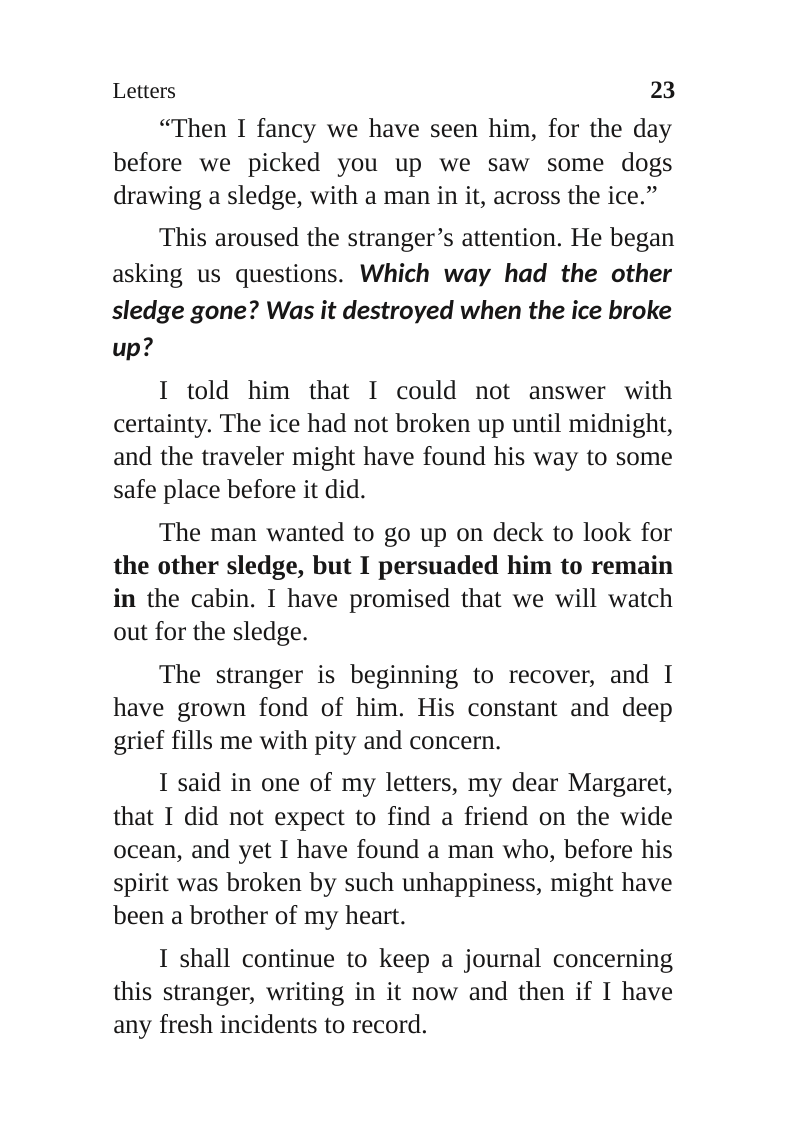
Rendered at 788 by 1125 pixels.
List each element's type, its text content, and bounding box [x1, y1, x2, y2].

text I said in one of my letters, my dear Margaret, that I did not expect to find a friend on the wide ocean, and yet I have found a man who, before his spirit was broken by such unhappiness, might have been a brother of my heart. [113, 766, 673, 931]
text I shall continue to keep a journal concerning this stranger, writing in it now and then if I have any fresh incidents to record. [113, 942, 673, 1039]
text The man wanted to go up on deck to look for the other sledge, but I persuaded him to remain in the cabin. I have promised that we will watch out for the sledge. [113, 516, 673, 647]
text “Then I fancy we have seen him, for the day before we picked you up we saw some dogs drawing a sledge, with a man in it, across the ice.” [113, 112, 673, 210]
text I told him that I could not answer with certainty. The ice had not broken up until midnight, and the traveler might have found his way to some safe place before it did. [113, 374, 673, 504]
text The stranger is beginning to recover, and I have grown fond of him. His constant and deep grief fills me with pity and concern. [113, 658, 673, 755]
text This aroused the stranger’s attention. He began asking us questions. Which way had the other sledge gone? Was it destroyed when the ice broke up? [112, 221, 675, 363]
